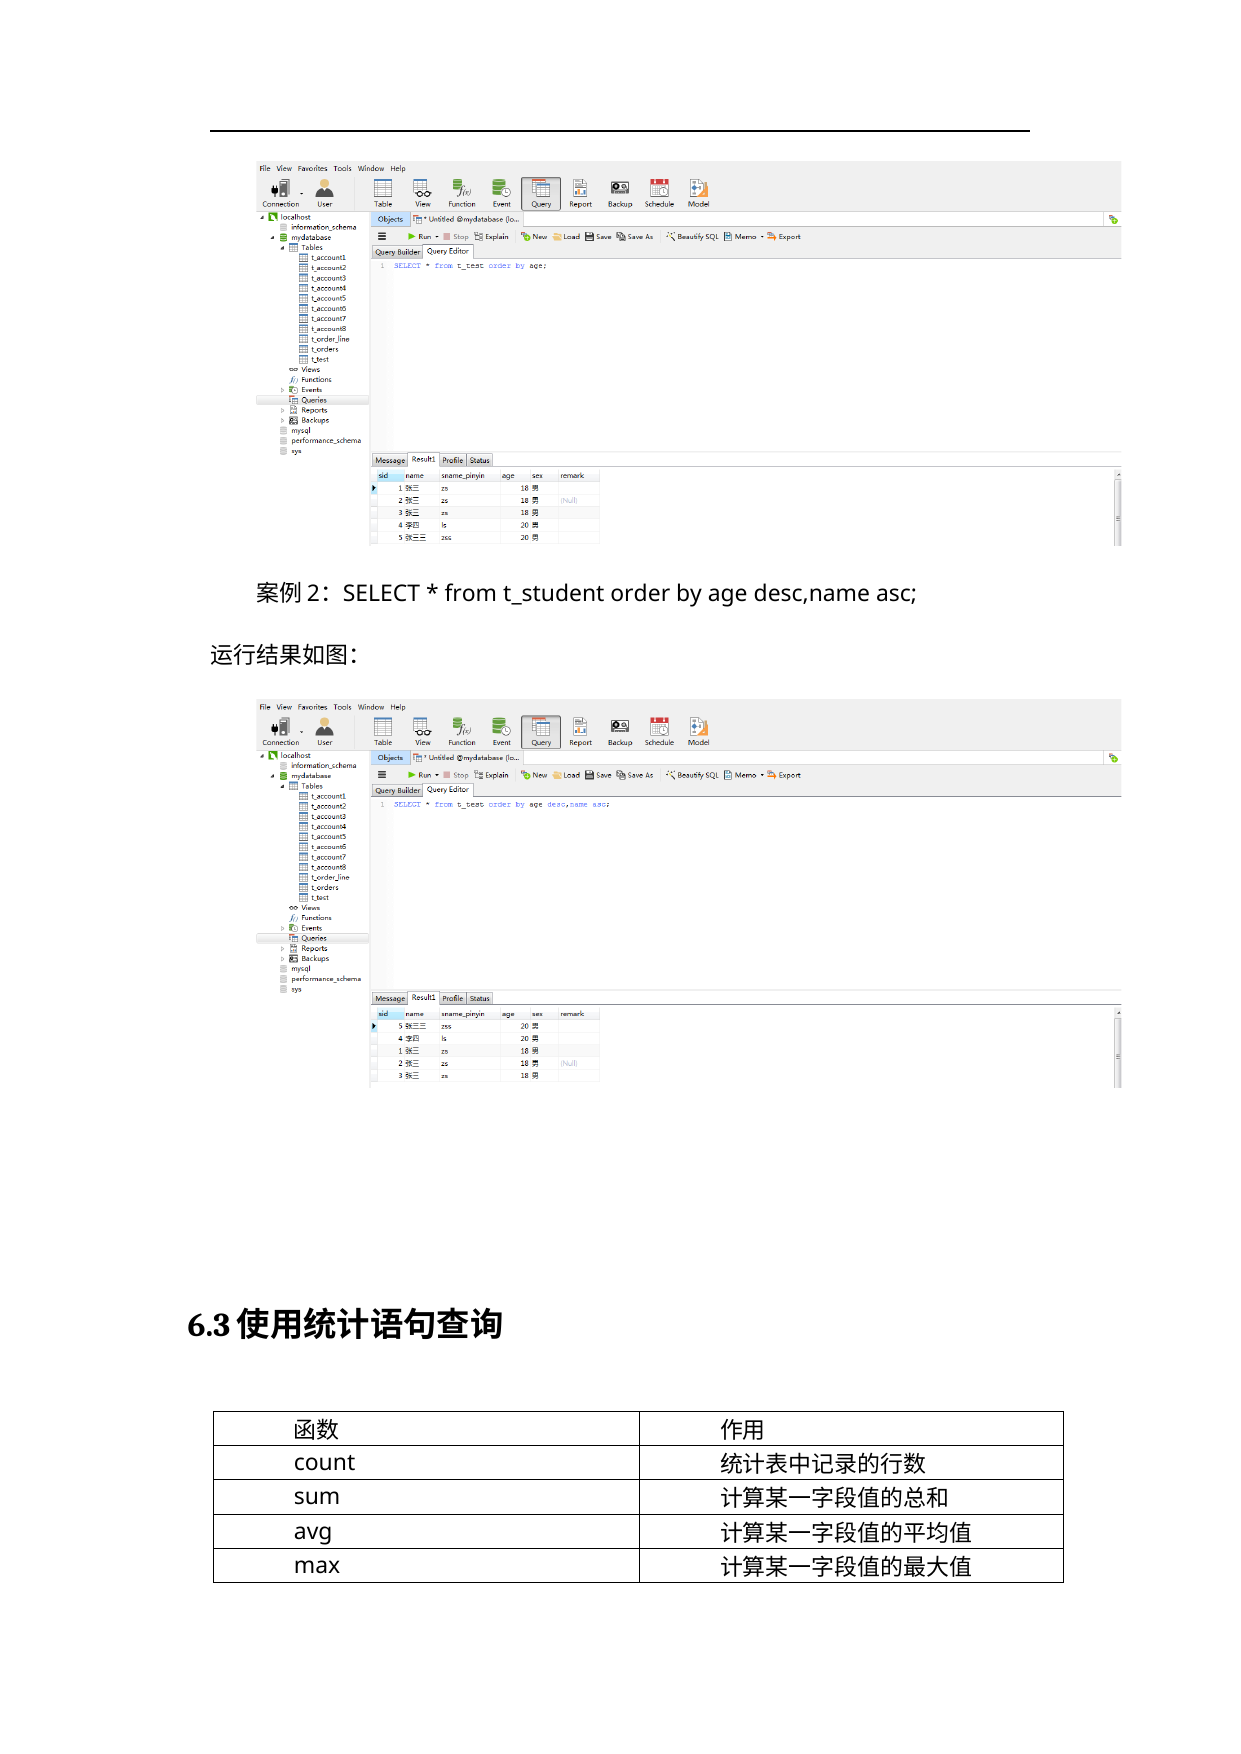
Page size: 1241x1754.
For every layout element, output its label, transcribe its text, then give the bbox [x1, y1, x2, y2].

table_cell max [214, 1549, 639, 1582]
table_cell 统计表中记录的行数 [640, 1446, 1063, 1479]
text 运行结果如图： [210, 637, 1030, 670]
table_cell 计算某一字段值的最大值 [640, 1549, 1063, 1582]
picture [256, 161, 1122, 546]
table_header 函数 [214, 1412, 639, 1445]
subtitle 6.3使用统计语句查询 [187, 1298, 1030, 1346]
table_cell sum [214, 1480, 639, 1513]
table_cell count [214, 1446, 639, 1479]
table_cell 计算某一字段值的平均值 [640, 1515, 1063, 1548]
table_header 作用 [640, 1412, 1063, 1445]
picture [256, 699, 1122, 1088]
list 案例2：SELECT * from t_student order by age desc,name asc; [210, 574, 1030, 608]
table_cell 计算某一字段值的总和 [640, 1480, 1063, 1513]
table_cell avg [214, 1515, 639, 1548]
